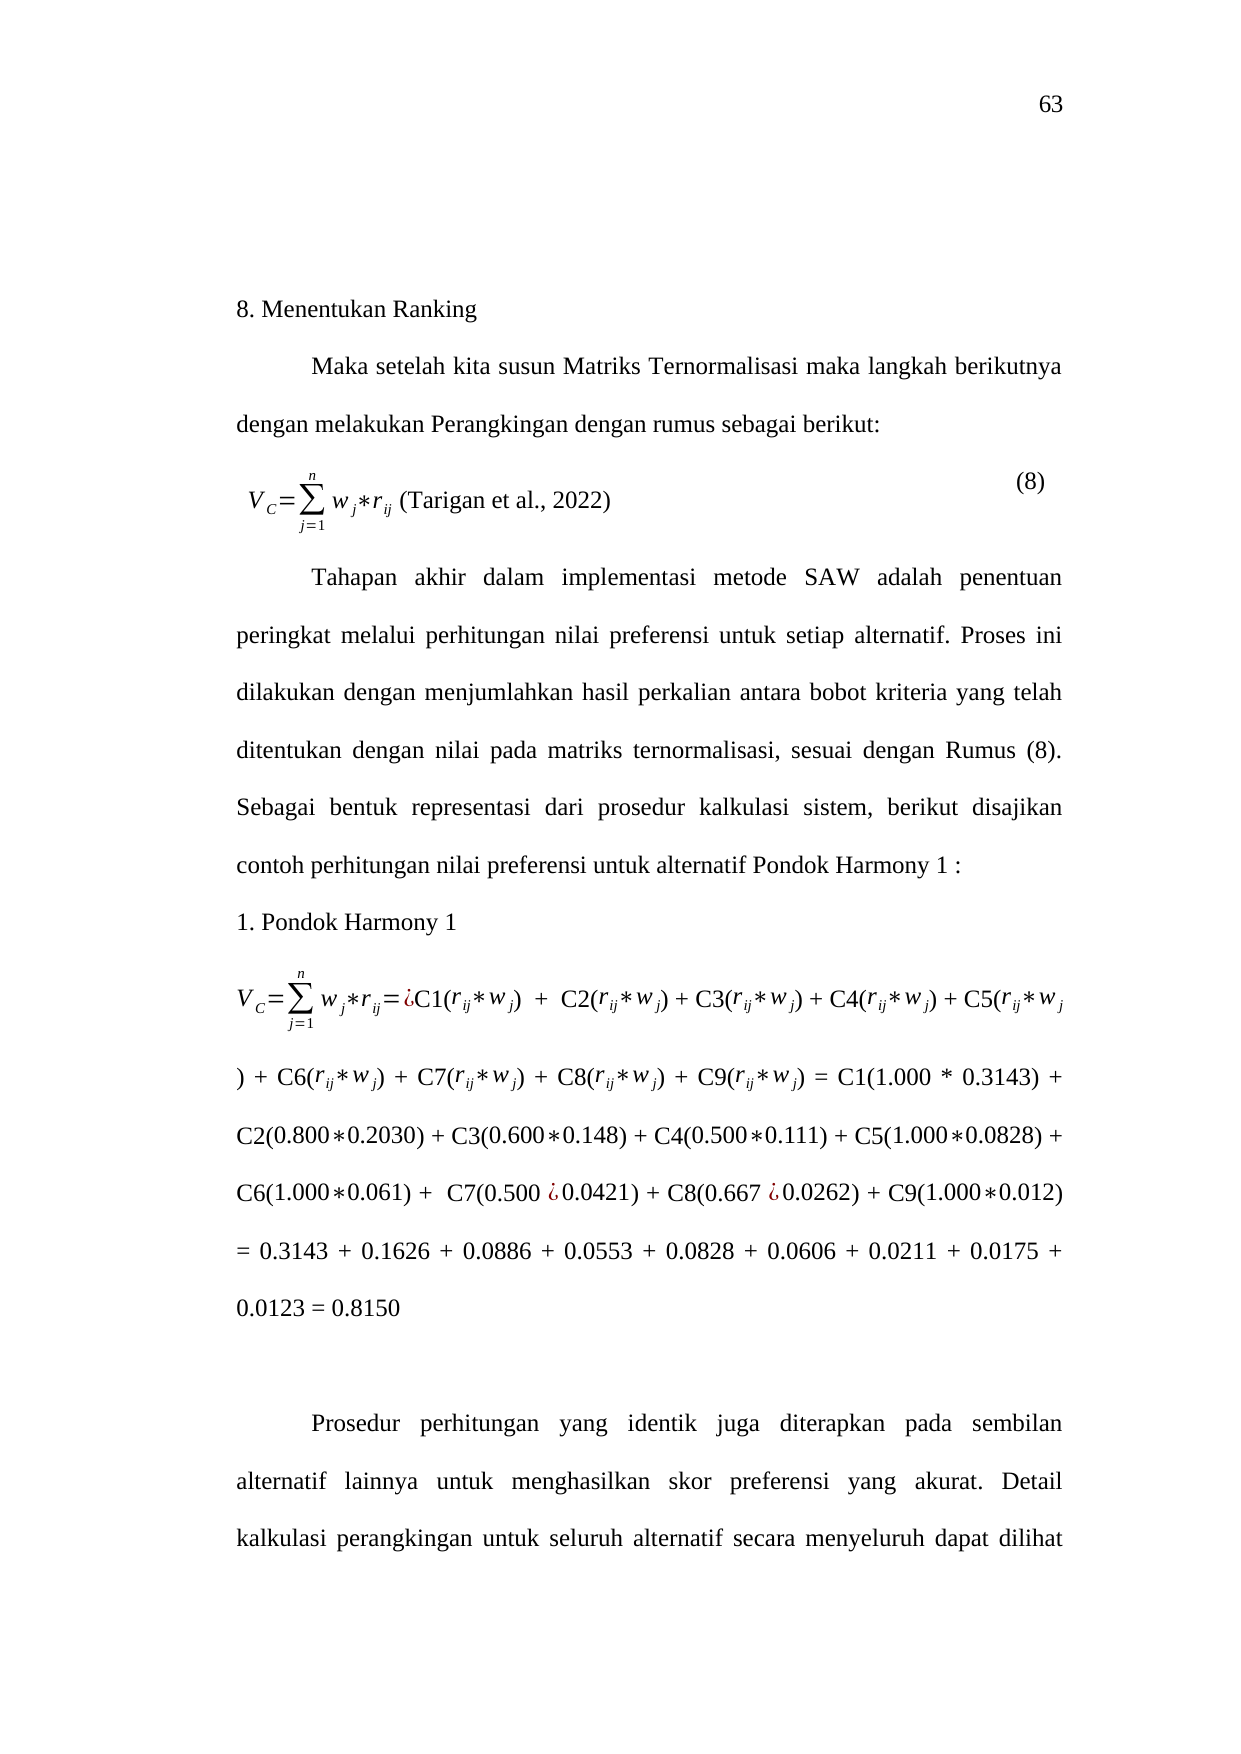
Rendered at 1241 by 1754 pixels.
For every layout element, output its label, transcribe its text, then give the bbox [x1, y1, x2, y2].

text C1() + C2() + C3() + C4() + C5() + C6() + C7() + C8() + C9() = C1(1.000 * 0.3143) + C2() + C3() + C4() + C5() + C6() + C7(0.500 ) + C8(0.667 ) + C9() = 0.3143 + 0.1626 + 0.0886 + 0.0553 + 0.0828 + 0.0606 + 0.0211 + 0.0175 + 0.0123 = 0.8150 [236, 965, 1063, 1322]
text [236, 1408, 1063, 1552]
text 8. Menentukan Ranking [236, 294, 1063, 322]
text Maka setelah kita susun Matriks Ternormalisasi maka langkah berikutnya dengan melakukan Perangkingan dengan rumus sebagai berikut: [236, 351, 1063, 437]
table_header (8) [1005, 466, 1062, 562]
text 1. Pondok Harmony 1 [236, 907, 1063, 936]
text Tahapan akhir dalam implementasi metode SAW adalah penentuan peringkat melalui perhitungan nilai preferensi untuk setiap alternatif. Proses ini dilakukan dengan menjumlahkan hasil perkalian antara bobot kriteria yang telah ditentukan dengan nilai pada matriks ternormalisasi, sesuai dengan Rumus (8). Sebagai bentuk representasi dari prosedur kalkulasi sistem, berikut disajikan contoh perhitungan nilai preferensi untuk alternatif Pondok Harmony 1 : [236, 562, 1063, 878]
table_header [236, 466, 1004, 562]
